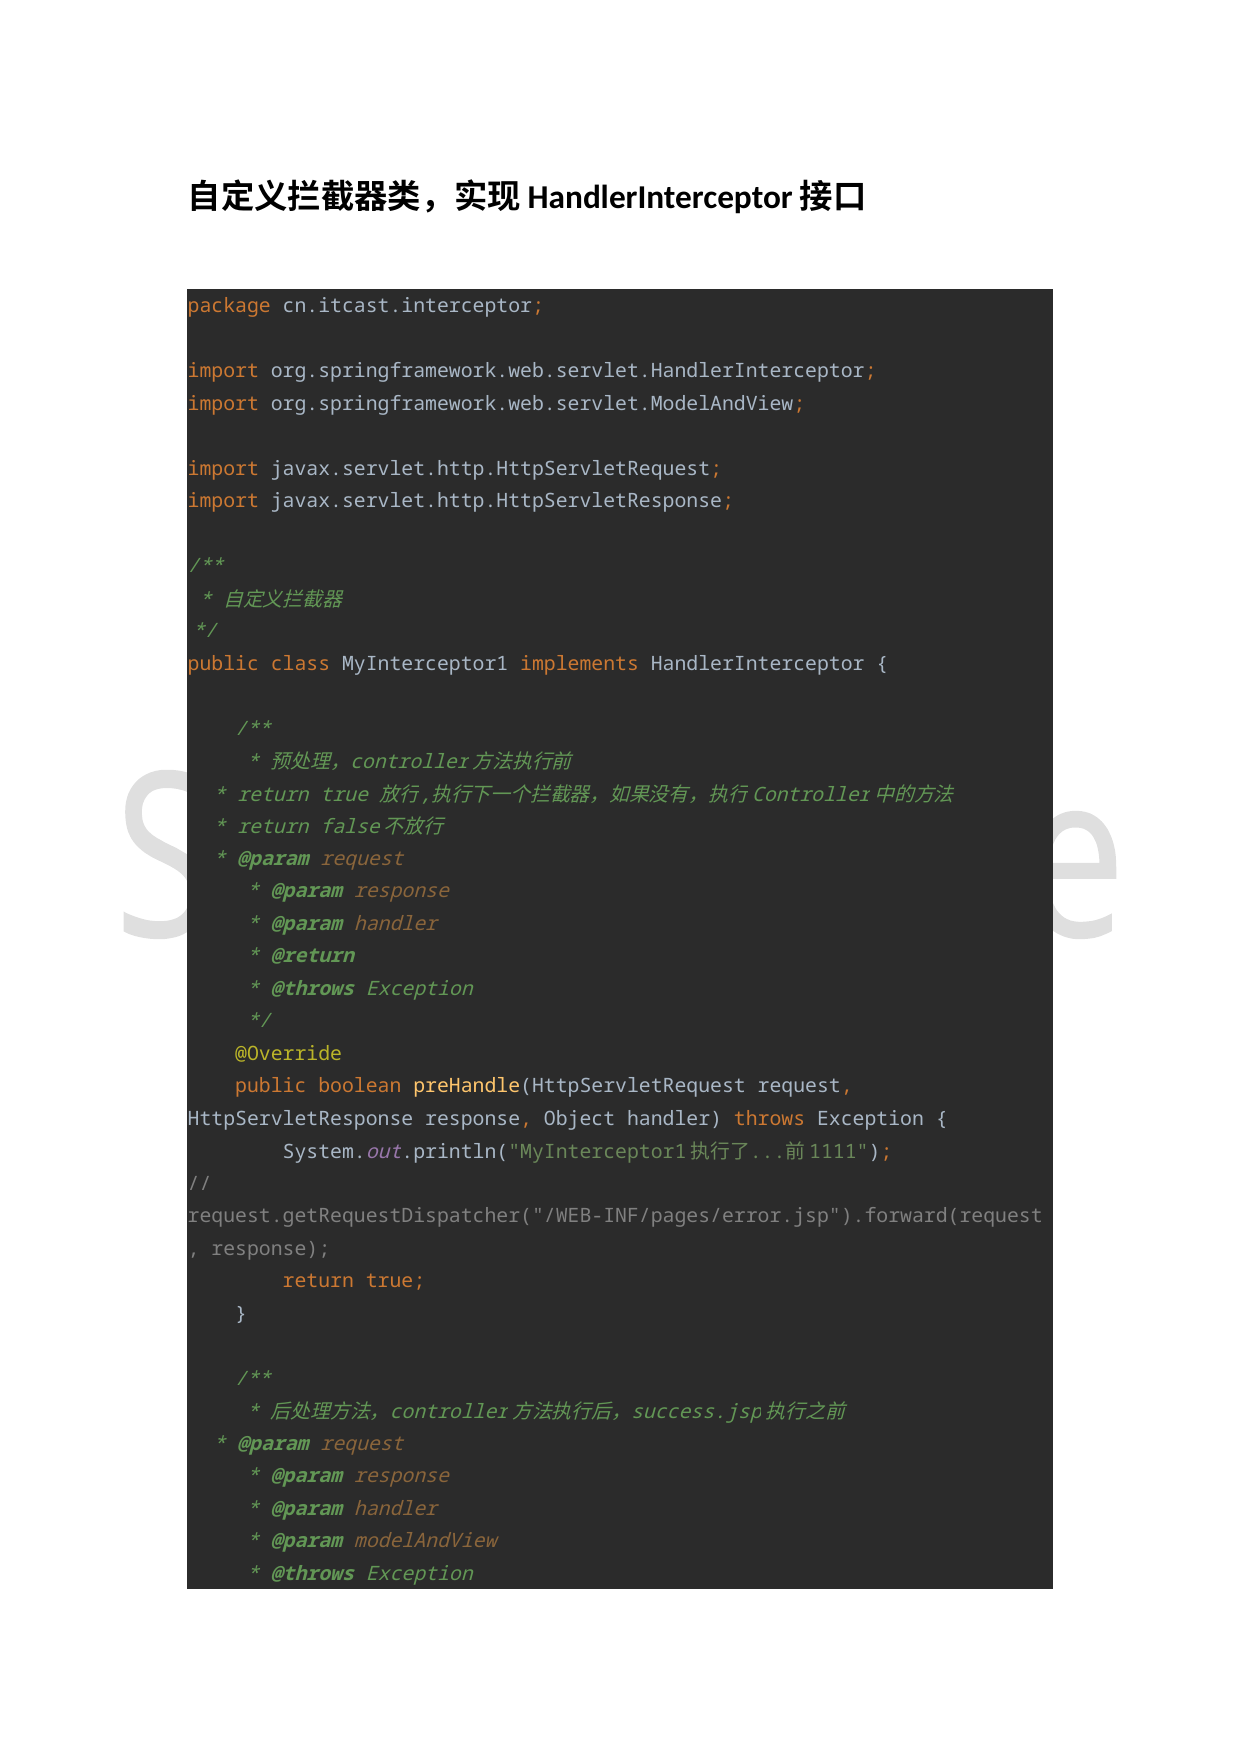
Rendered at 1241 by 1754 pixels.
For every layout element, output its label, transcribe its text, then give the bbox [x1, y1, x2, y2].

subtitle 自定义拦截器类，实现HandlerInterceptor接口 [187, 162, 1053, 227]
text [187, 289, 1053, 1589]
